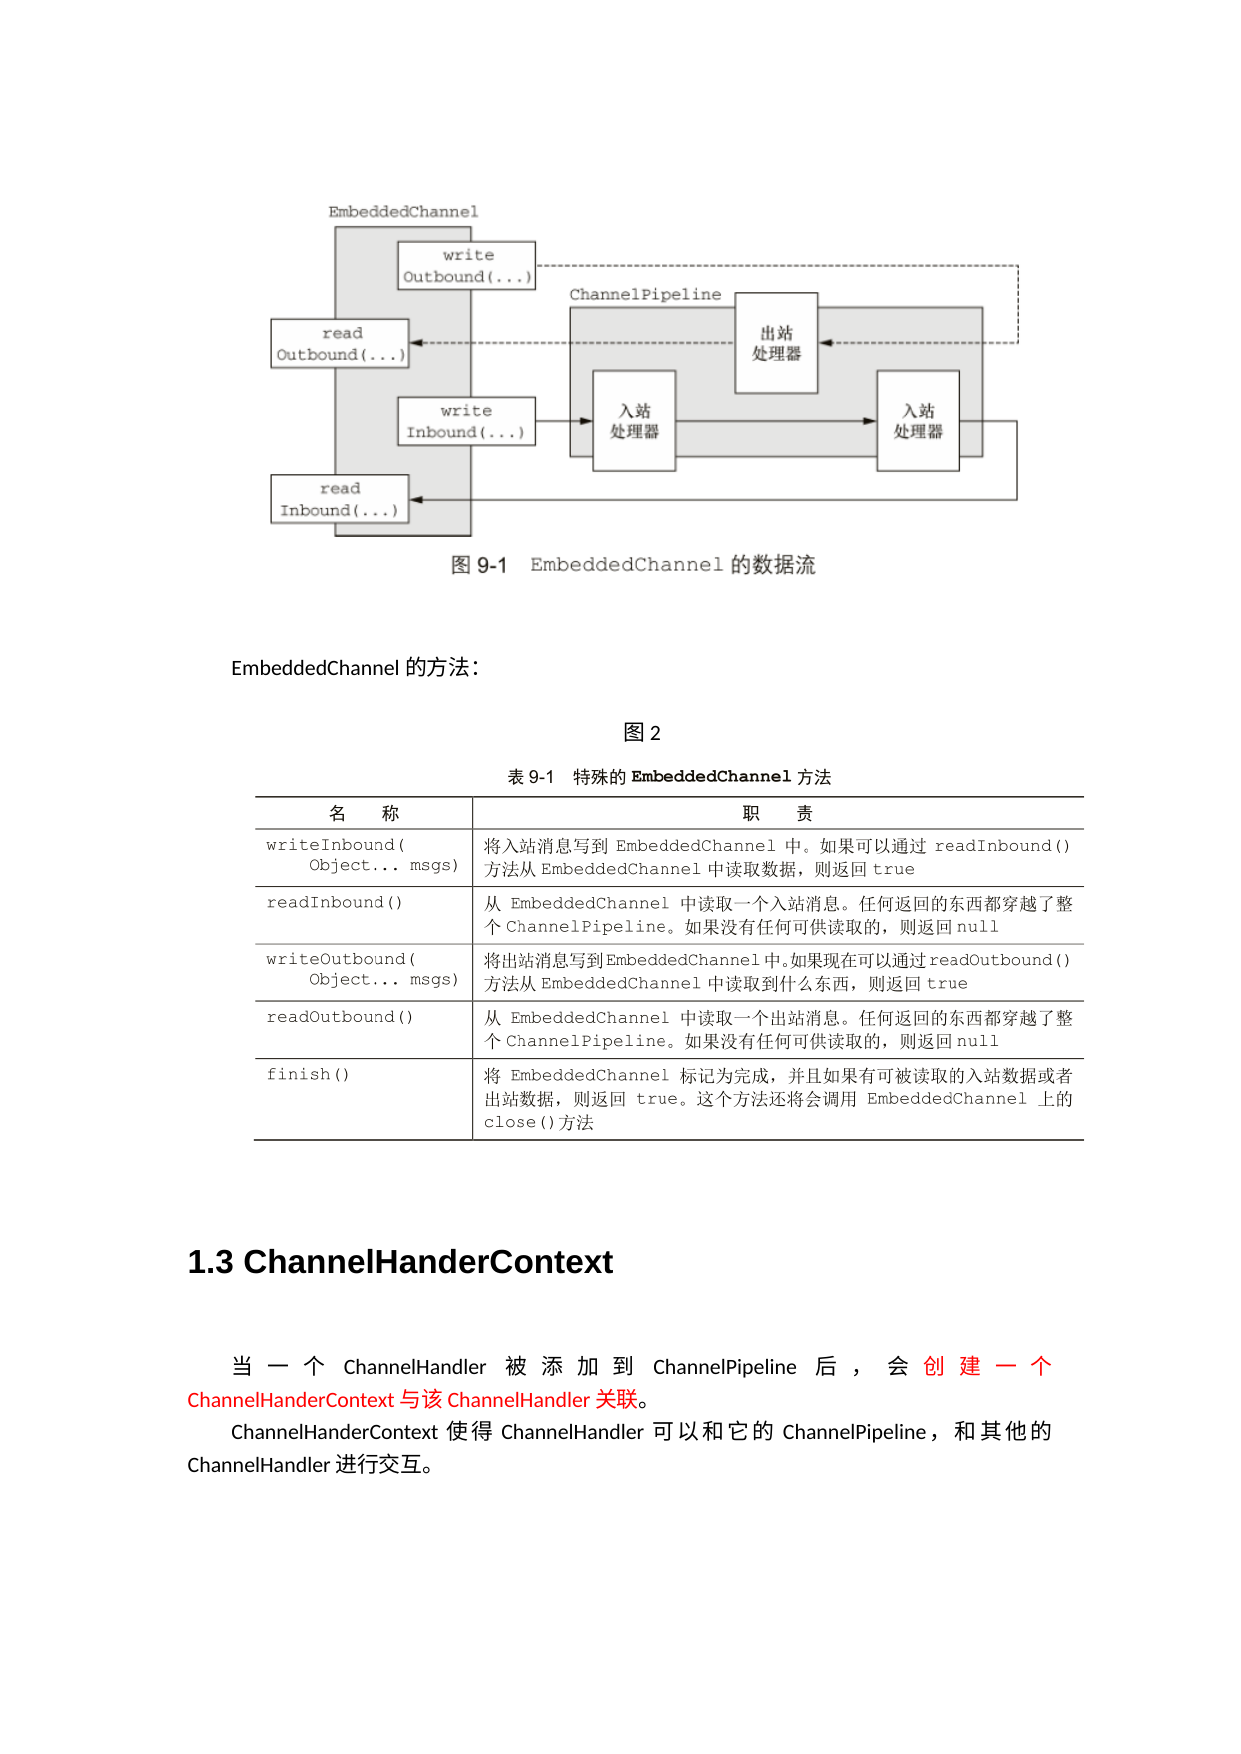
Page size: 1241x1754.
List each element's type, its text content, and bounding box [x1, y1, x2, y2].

list 图2 [187, 714, 1053, 747]
text ChannelHanderContext使得ChannelHandler可以和它的ChannelPipeline，和其他的ChannelHandler进行交互。 [187, 1414, 1053, 1479]
picture [231, 162, 1097, 596]
picture [231, 747, 1096, 1144]
list EmbeddedChannel 的方法： [187, 649, 1053, 682]
text 当一个ChannelHandler被添加到ChannelPipeline后，会创建一个ChannelHanderContext与该ChannelHandler关联。 [187, 1349, 1053, 1414]
subtitle ChannelHanderContext [187, 1229, 1053, 1294]
